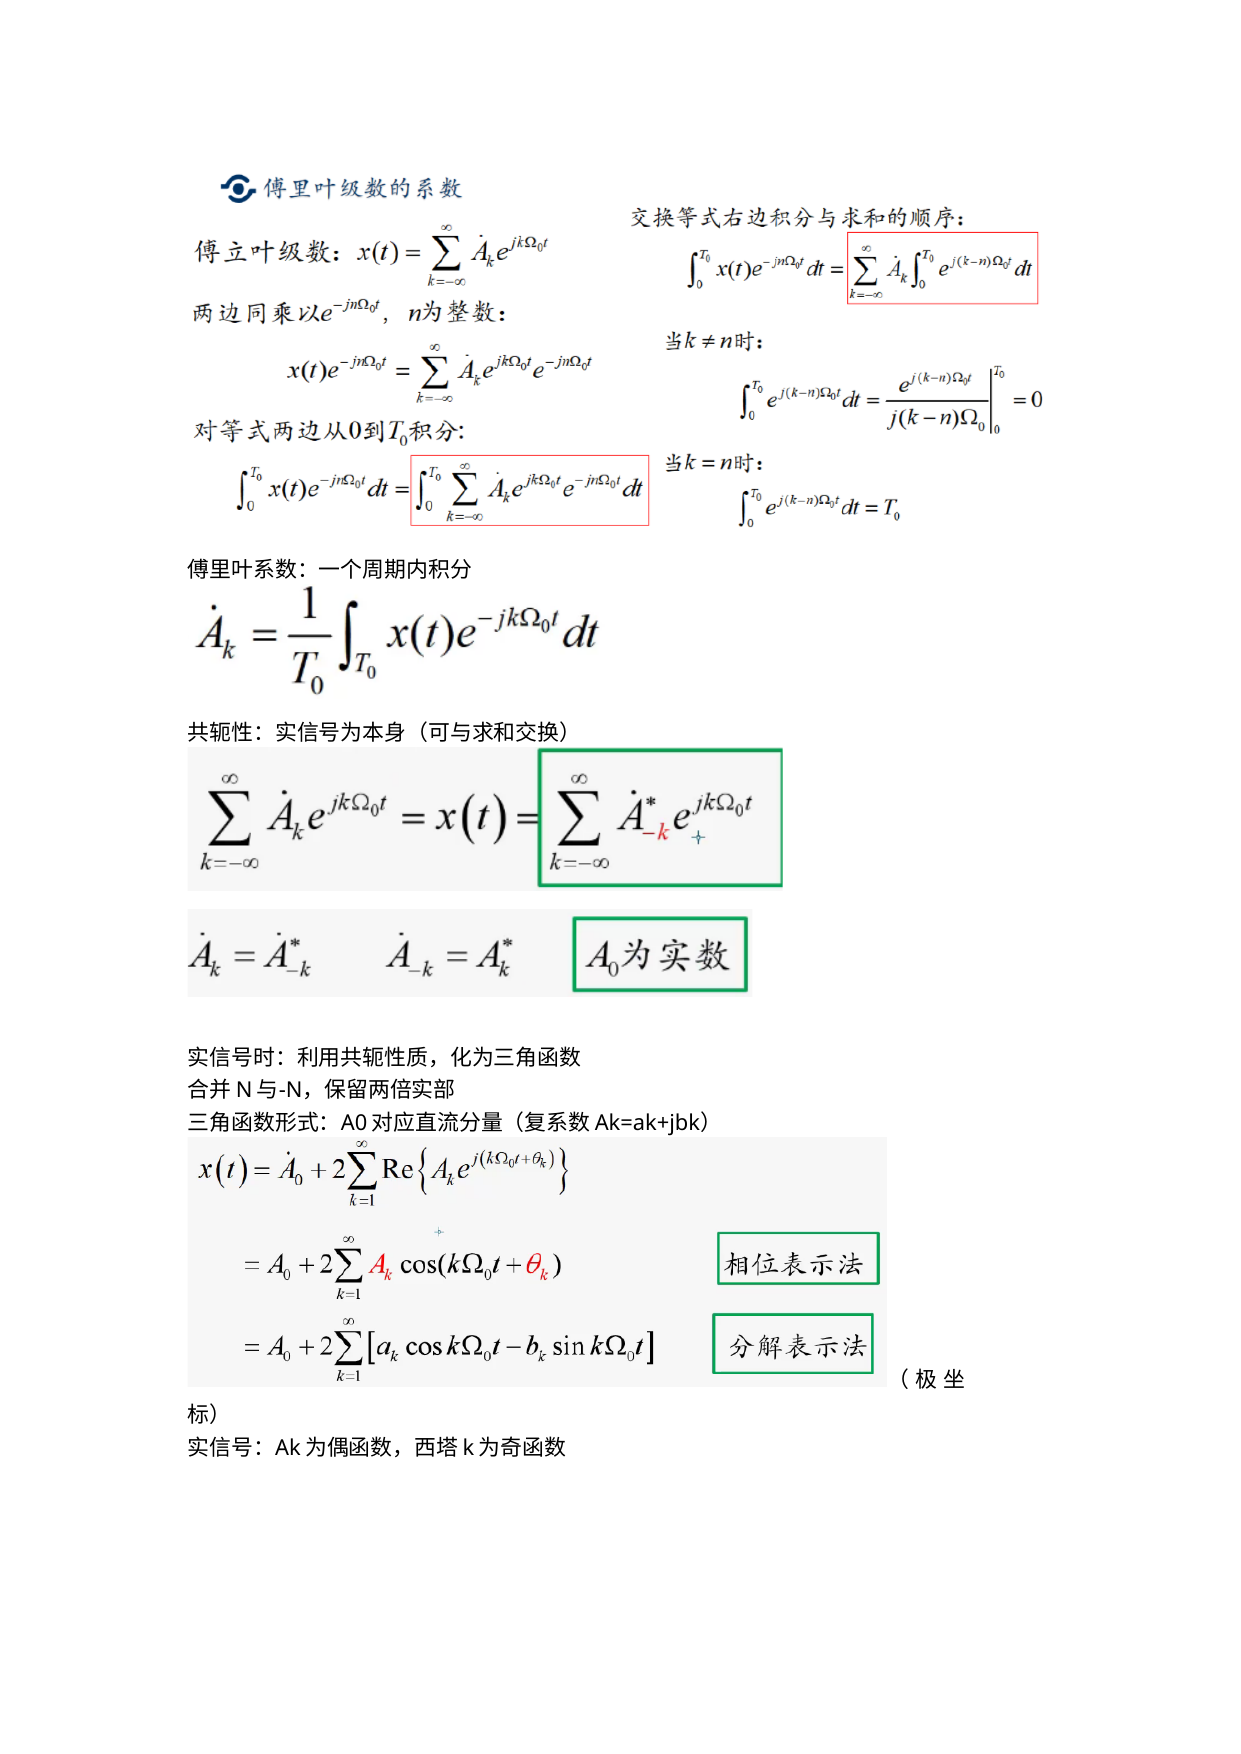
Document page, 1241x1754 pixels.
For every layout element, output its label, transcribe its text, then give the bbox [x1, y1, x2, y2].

text 实信号：Ak为偶函数，西塔k为奇函数 [187, 1429, 965, 1462]
picture [187, 909, 753, 997]
text 合并N与-N，保留两倍实部 [187, 1072, 965, 1104]
picture [187, 747, 783, 891]
text 共轭性：实信号为本身（可与求和交换） [187, 714, 965, 747]
picture [187, 1137, 887, 1387]
picture [187, 584, 627, 699]
text 三角函数形式：A0对应直流分量（复系数Ak=ak+jbk） [187, 1104, 965, 1137]
text 傅里叶系数：一个周期内积分 [187, 552, 965, 584]
picture [187, 162, 1053, 536]
text 实信号时：利用共轭性质，化为三角函数 [187, 1039, 965, 1072]
